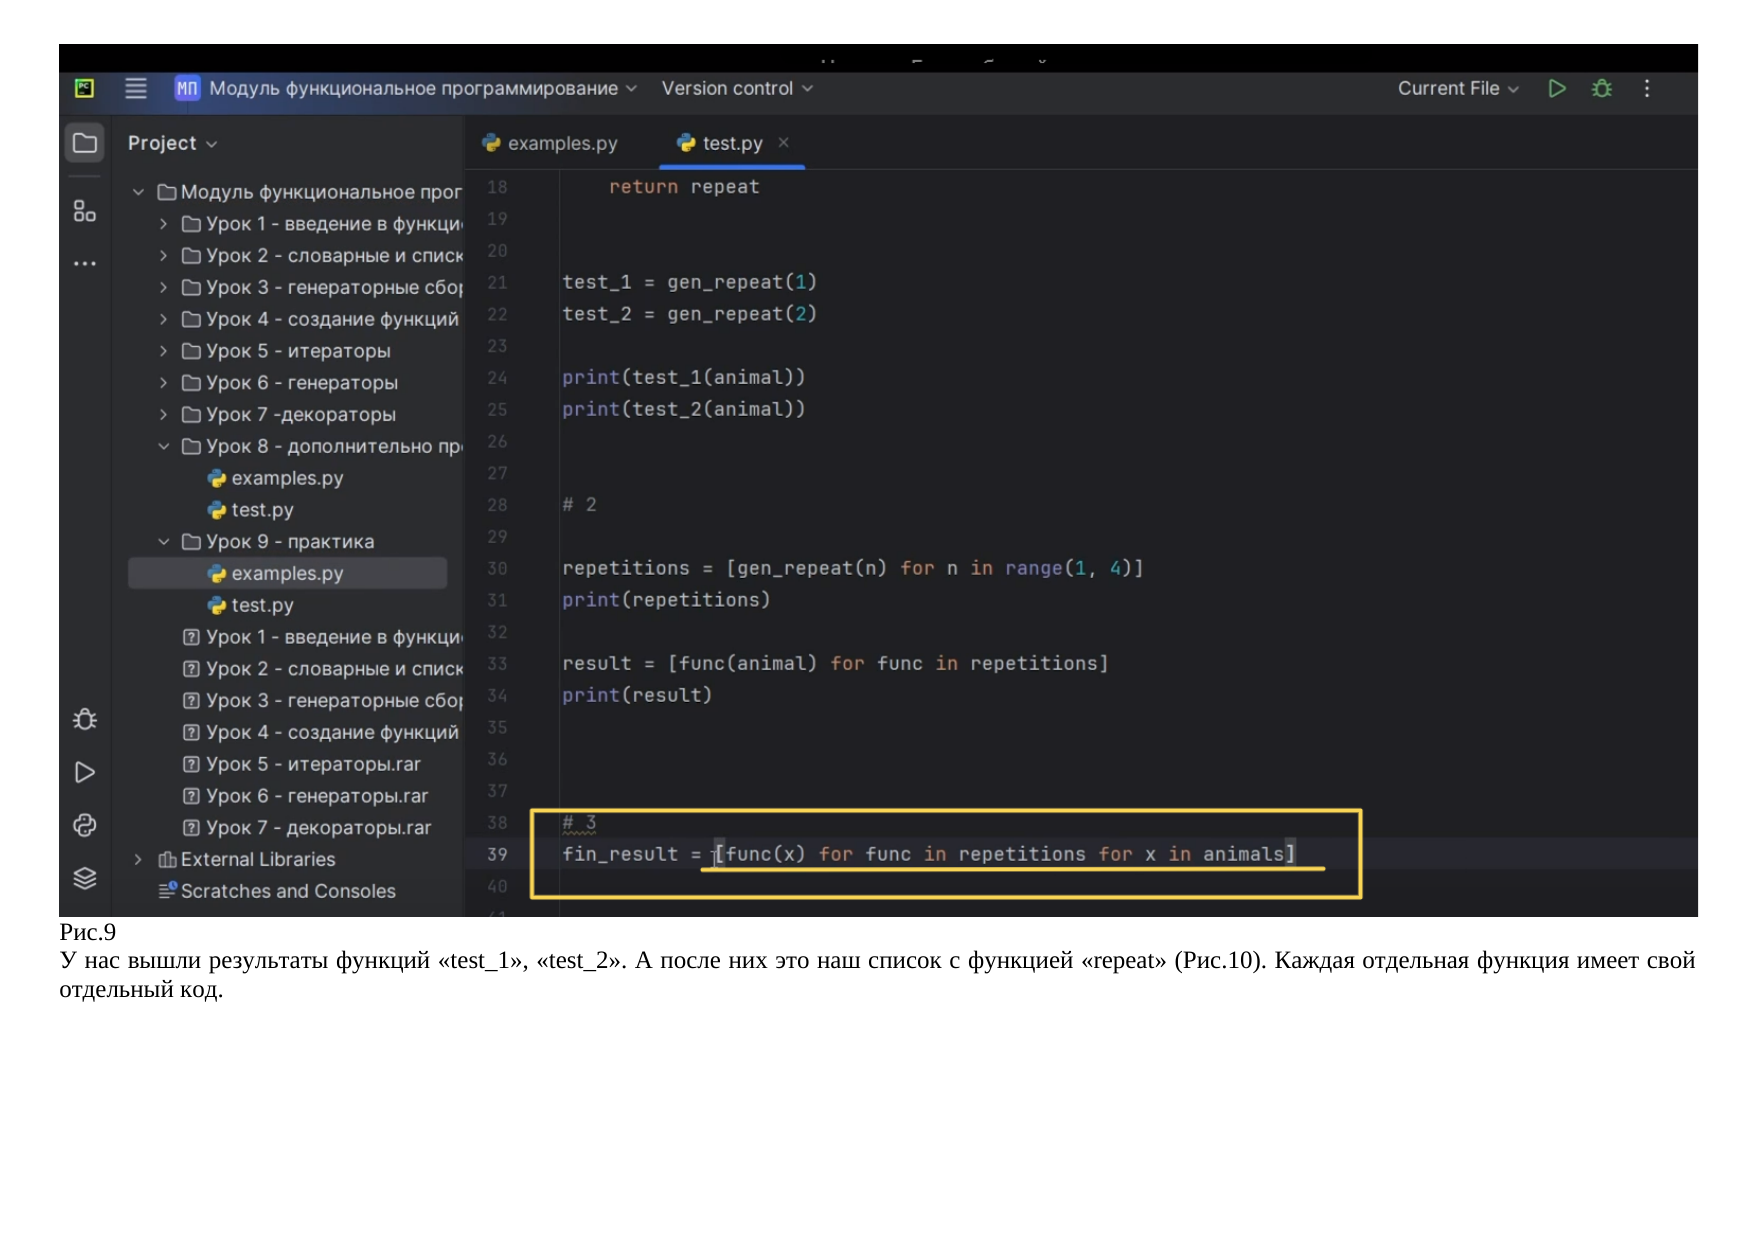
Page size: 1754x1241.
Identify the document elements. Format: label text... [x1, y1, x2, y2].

text У нас вышли результаты функций «test_1», «test_2». А после них это наш список с функцией «repeat» (Рис.10). Каждая отдельная функция имеет свой отдельный код. [59, 946, 1698, 1003]
text Рис.9 [59, 917, 1698, 946]
picture [59, 44, 1699, 917]
